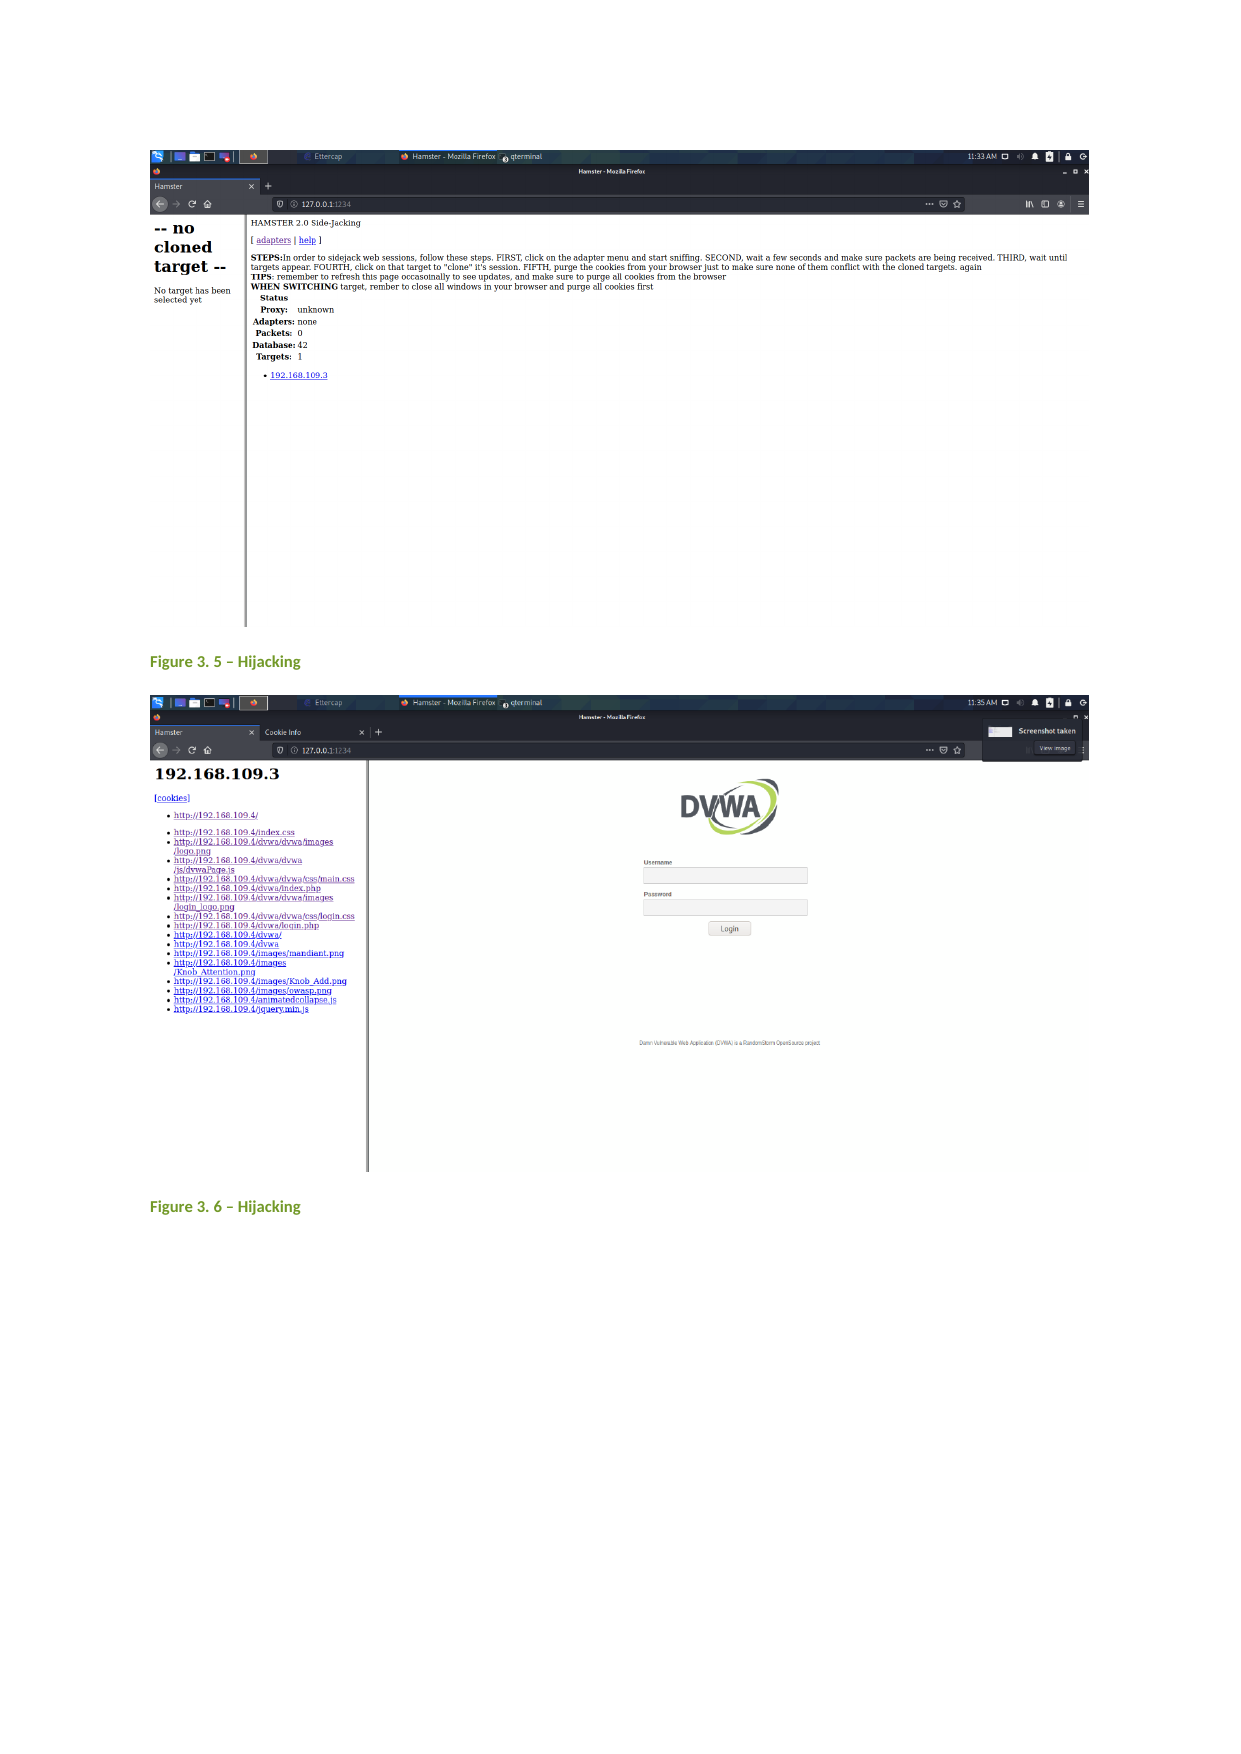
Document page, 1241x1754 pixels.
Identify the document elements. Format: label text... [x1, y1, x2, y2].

text Figure 3. 6 – Hijacking [150, 1196, 1090, 1217]
text Figure 3. 5 – Hijacking [150, 651, 1090, 671]
picture [150, 695, 1089, 1172]
picture [150, 150, 1089, 627]
